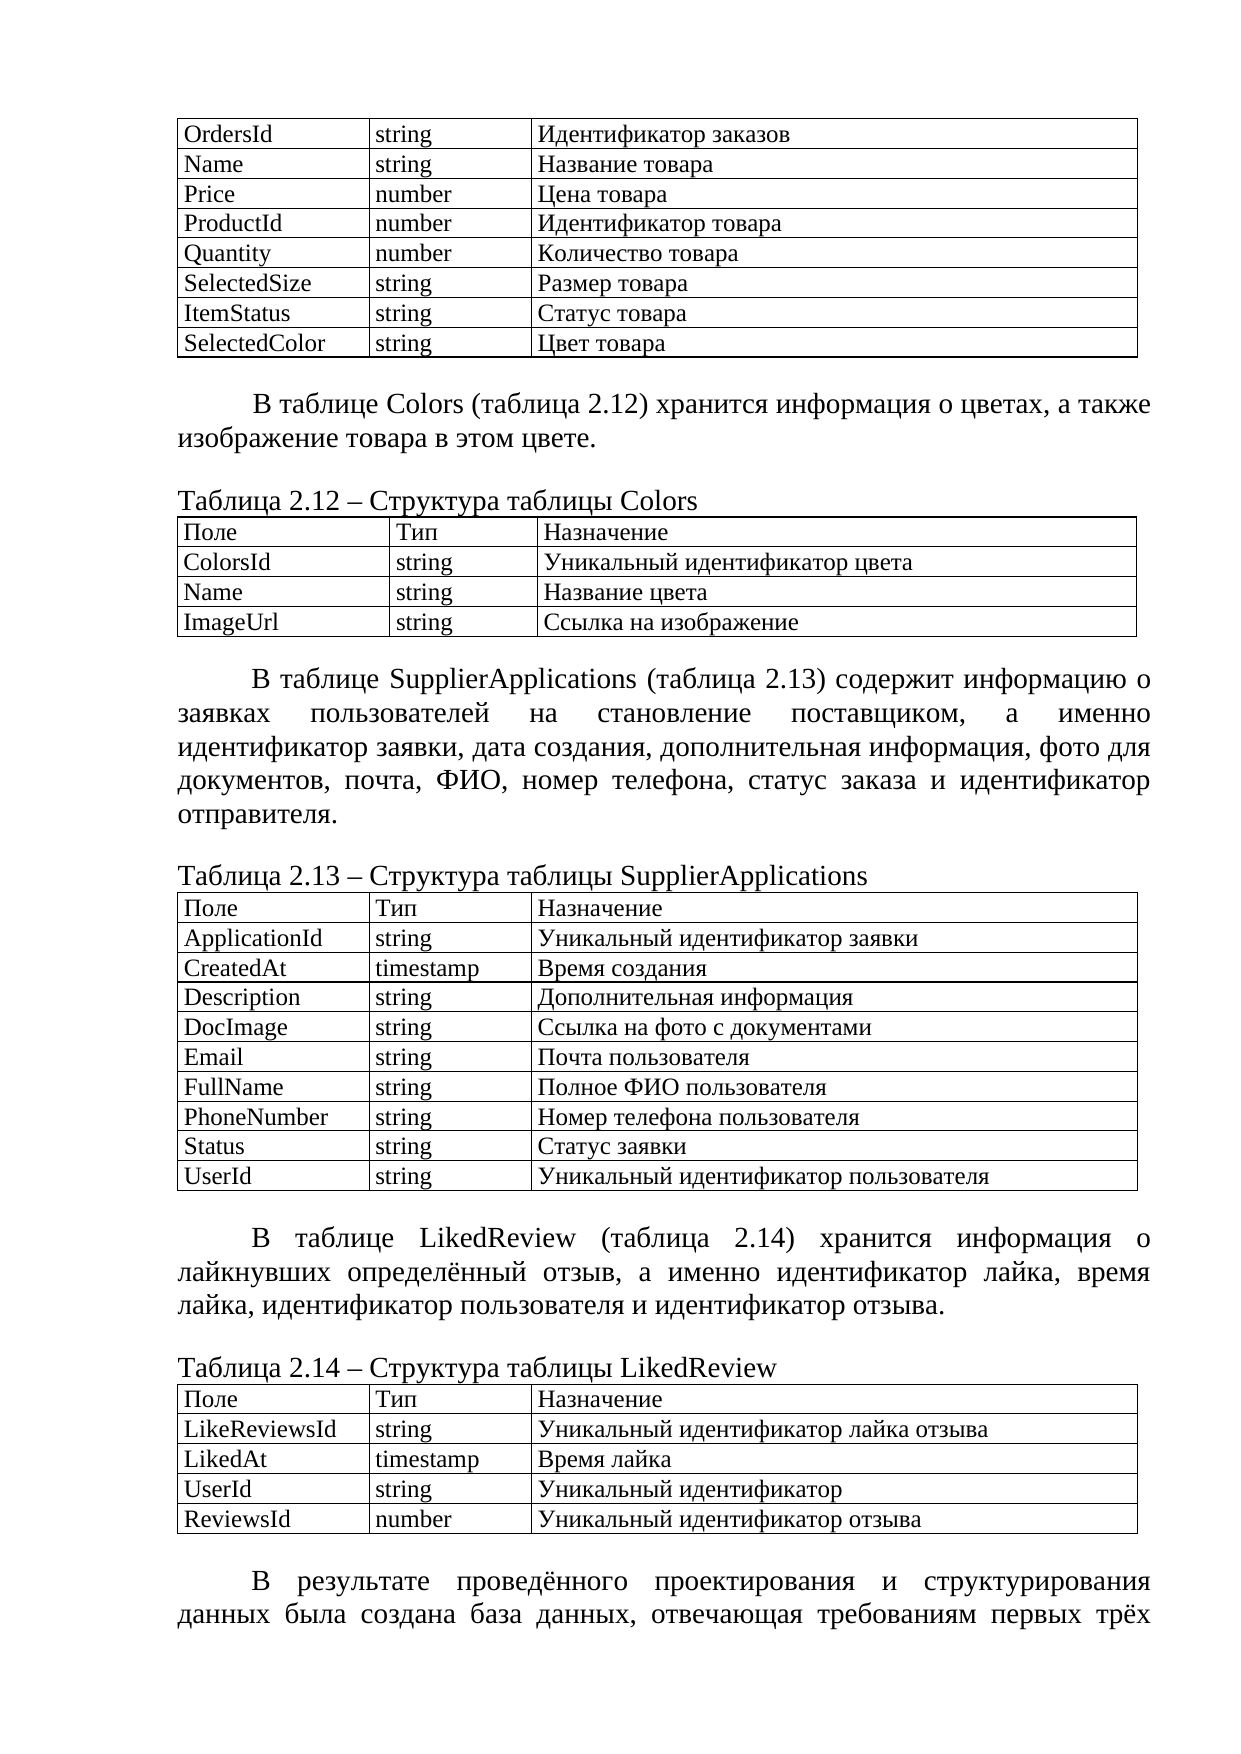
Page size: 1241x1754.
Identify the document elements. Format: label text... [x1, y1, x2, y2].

table_cell Уникальный идентификатор отзыва [532, 1504, 1137, 1532]
table_cell Name [178, 149, 369, 178]
table_cell string [370, 1474, 531, 1503]
table_cell ColorsId [178, 547, 389, 576]
table_cell number [370, 179, 531, 207]
table_cell Description [178, 983, 369, 1011]
table_cell DocImage [178, 1012, 369, 1041]
table_cell Статус товара [532, 298, 1137, 327]
text Таблица 2.14 – Структура таблицы LikedReview [177, 1350, 1152, 1383]
table_cell Почта пользователя [532, 1042, 1137, 1071]
table_cell Уникальный идентификатор пользователя [532, 1161, 1137, 1190]
table_cell ReviewsId [178, 1504, 369, 1532]
table_cell Время лайка [532, 1444, 1137, 1473]
table_cell Название цвета [538, 577, 1136, 606]
table_cell Количество товара [532, 238, 1137, 267]
table_cell string [390, 577, 537, 606]
table_cell ItemStatus [178, 298, 369, 327]
table_cell Price [178, 179, 369, 207]
table_cell string [370, 1012, 531, 1041]
table_cell Номер телефона пользователя [532, 1102, 1137, 1130]
table_header Назначение [532, 893, 1137, 922]
table_header Тип [370, 893, 531, 922]
text Таблица 2.13 – Структура таблицы SupplierApplications [177, 858, 1152, 892]
table_cell SelectedSize [178, 268, 369, 297]
table_cell timestamp [370, 953, 531, 981]
table_cell Уникальный идентификатор лайка отзыва [532, 1414, 1137, 1443]
table_cell Полное ФИО пользователя [532, 1072, 1137, 1101]
table_header Поле [178, 1385, 369, 1413]
table_cell Status [178, 1131, 369, 1160]
table_cell Цена товара [532, 179, 1137, 207]
table_cell string [370, 119, 531, 148]
table_cell Quantity [178, 238, 369, 267]
table_cell number [370, 1504, 531, 1532]
text В таблице Colors (таблица 2.12) хранится информация о цветах, а также изображение товара в этом цвете. [177, 387, 1152, 454]
table_cell string [370, 923, 531, 952]
table_cell string [370, 983, 531, 1011]
table_cell FullName [178, 1072, 369, 1101]
text В таблице SupplierApplications (таблица 2.13) содержит информацию о заявках пользователей на становление поставщиком, а именно идентификатор заявки, дата создания, дополнительная информация, фото для документов, почта, ФИО, номер телефона, статус заказа и идентификатор отправителя. [177, 662, 1152, 829]
table_cell Размер товара [532, 268, 1137, 297]
table_cell string [370, 1042, 531, 1071]
table_cell number [370, 238, 531, 267]
table_cell string [370, 149, 531, 178]
table_cell string [370, 1161, 531, 1190]
table_cell string [390, 607, 537, 636]
table_cell Name [178, 577, 389, 606]
table_cell string [370, 1102, 531, 1130]
table_cell ProductId [178, 209, 369, 237]
table_cell Уникальный идентификатор [532, 1474, 1137, 1503]
table_cell string [370, 328, 531, 356]
table_header Поле [178, 518, 389, 546]
table_cell ApplicationId [178, 923, 369, 952]
table_cell Статус заявки [532, 1131, 1137, 1160]
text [177, 1563, 1152, 1630]
table_cell timestamp [370, 1444, 531, 1473]
table_cell Цвет товара [532, 328, 1137, 356]
table_cell CreatedAt [178, 953, 369, 981]
table_cell Ссылка на изображение [538, 607, 1136, 636]
table_cell string [370, 1414, 531, 1443]
table_cell Дополнительная информация [532, 983, 1137, 1011]
table_cell LikedAt [178, 1444, 369, 1473]
table_cell string [370, 1072, 531, 1101]
table_cell Ссылка на фото с документами [532, 1012, 1137, 1041]
table_header Тип [370, 1385, 531, 1413]
table_cell UserId [178, 1474, 369, 1503]
table_header Поле [178, 893, 369, 922]
table_cell Уникальный идентификатор цвета [538, 547, 1136, 576]
table_cell number [370, 209, 531, 237]
table_header Тип [390, 518, 537, 546]
table_cell Название товара [532, 149, 1137, 178]
table_cell OrdersId [178, 119, 369, 148]
table_cell PhoneNumber [178, 1102, 369, 1130]
table_cell Уникальный идентификатор заявки [532, 923, 1137, 952]
table_cell Время создания [532, 953, 1137, 981]
table_cell LikeReviewsId [178, 1414, 369, 1443]
text В таблице LikedReview (таблица 2.14) хранится информация о лайкнувших определённый отзыв, а именно идентификатор лайка, время лайка, идентификатор пользователя и идентификатор отзыва. [177, 1220, 1152, 1321]
table_cell UserId [178, 1161, 369, 1190]
table_cell SelectedColor [178, 328, 369, 356]
text Таблица 2.12 – Структура таблицы Colors [177, 483, 1152, 516]
table_cell string [370, 1131, 531, 1160]
table_cell Идентификатор заказов [532, 119, 1137, 148]
table_header Назначение [538, 518, 1136, 546]
table_cell ImageUrl [178, 607, 389, 636]
table_cell string [370, 268, 531, 297]
table_cell Идентификатор товара [532, 209, 1137, 237]
table_header Назначение [532, 1385, 1137, 1413]
table_cell string [390, 547, 537, 576]
table_cell string [370, 298, 531, 327]
table_cell Email [178, 1042, 369, 1071]
